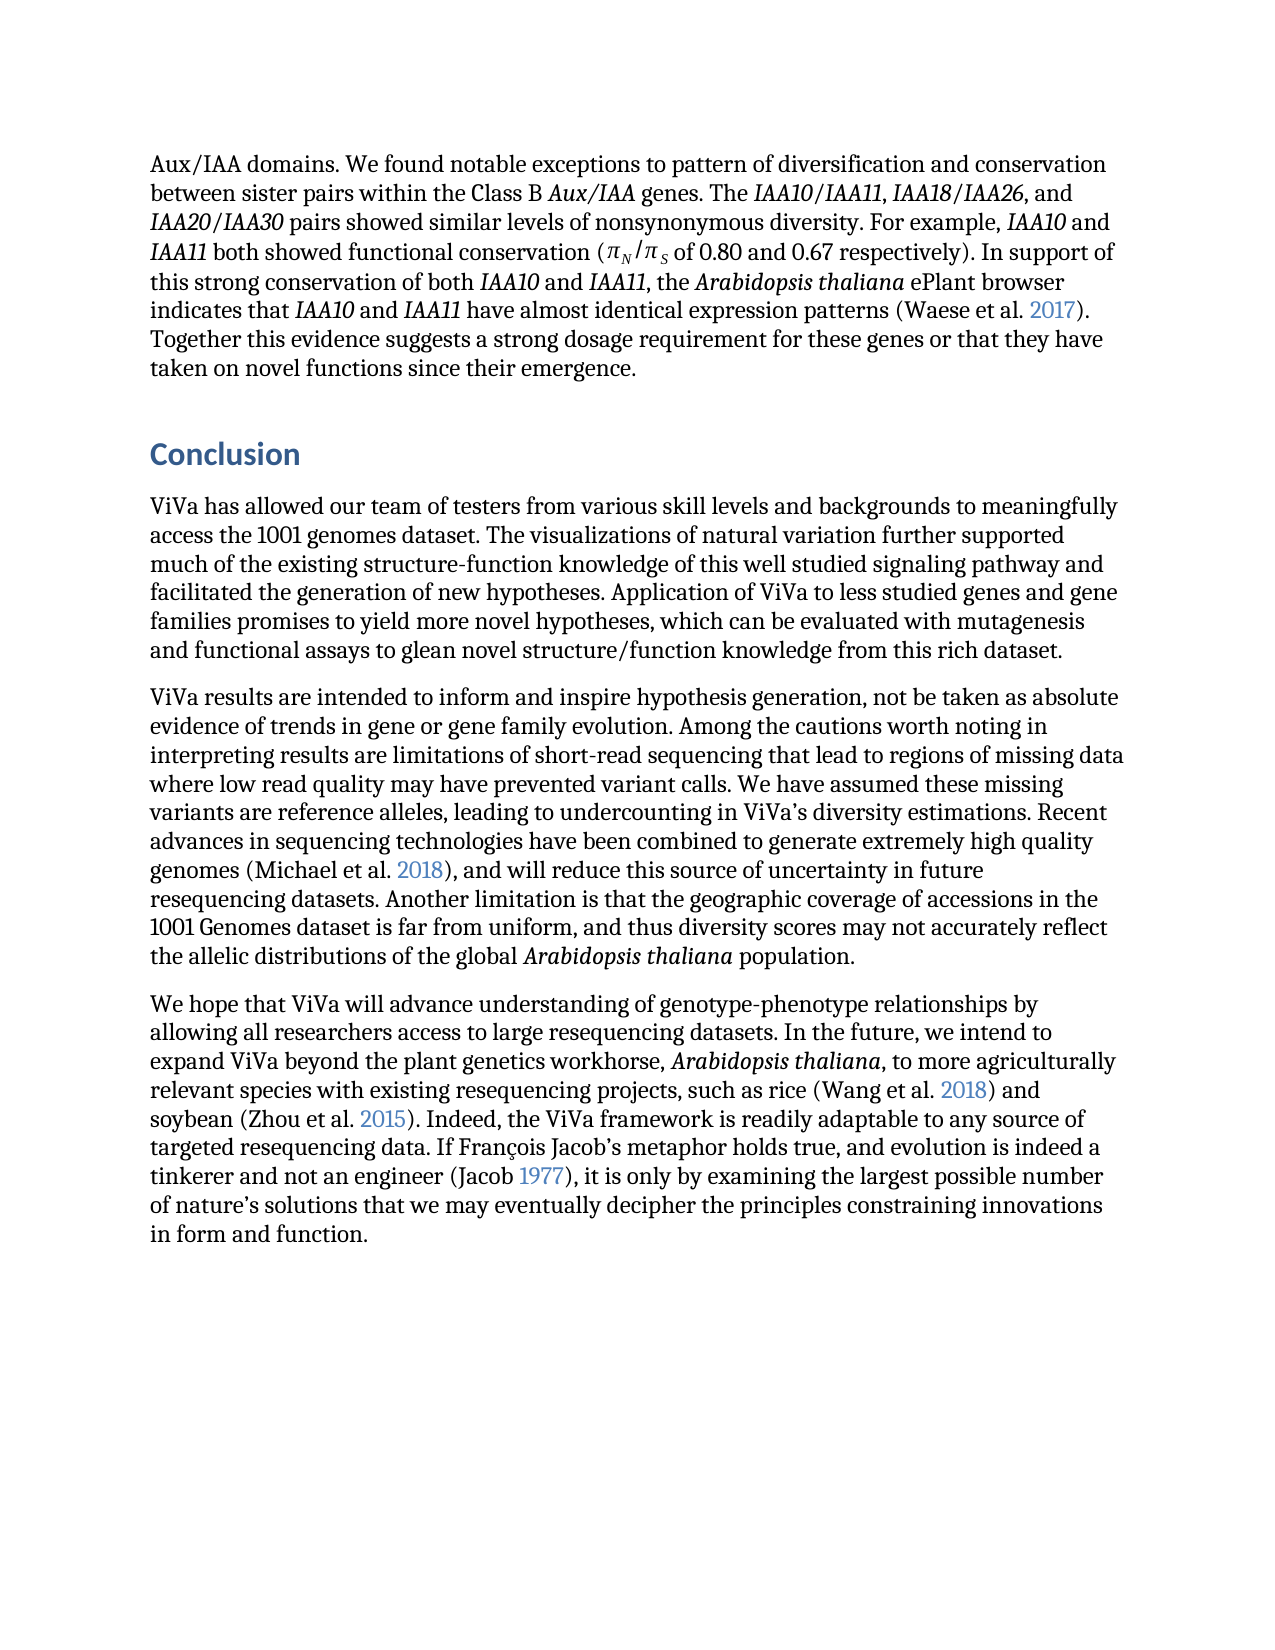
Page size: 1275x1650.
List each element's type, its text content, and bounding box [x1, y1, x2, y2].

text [150, 150, 1125, 383]
text We hope that ViVa will advance understanding of genotype-phenotype relationships by allowing all researchers access to large resequencing datasets. In the future, we intend to expand ViVa beyond the plant genetics workhorse, Arabidopsis thaliana, to more agriculturally relevant species with existing resequencing projects, such as rice (Wang et al. 2018) and soybean (Zhou et al. 2015). Indeed, the ViVa framework is readily adaptable to any source of targeted resequencing data. If François Jacob’s metaphor holds true, and evolution is indeed a tinkerer and not an engineer (Jacob 1977), it is only by examining the largest possible number of nature’s solutions that we may eventually decipher the principles constraining innovations in form and function. [150, 989, 1125, 1248]
text ViVa has allowed our team of testers from various skill levels and backgrounds to meaningfully access the 1001 genomes dataset. The visualizations of natural variation further supported much of the existing structure-function knowledge of this well studied signaling pathway and facilitated the generation of new hypotheses. Application of ViVa to less studied genes and gene families promises to yield more novel hypotheses, which can be evaluated with mutagenesis and functional assays to glean novel structure/function knowledge from this rich dataset. [150, 492, 1125, 664]
text ViVa results are intended to inform and inspire hypothesis generation, not be taken as absolute evidence of trends in gene or gene family evolution. Among the cautions worth noting in interpreting results are limitations of short-read sequencing that lead to regions of missing data where low read quality may have prevented variant calls. We have assumed these missing variants are reference alleles, leading to undercounting in ViVa’s diversity estimations. Recent advances in sequencing technologies have been combined to generate extremely high quality genomes (Michael et al. 2018), and will reduce this source of uncertainty in future resequencing datasets. Another limitation is that the geographic coverage of accessions in the 1001 Genomes dataset is far from uniform, and thus diversity scores may not accurately reflect the allelic distributions of the global Arabidopsis thaliana population. [150, 683, 1125, 971]
subtitle Conclusion [150, 433, 1125, 473]
